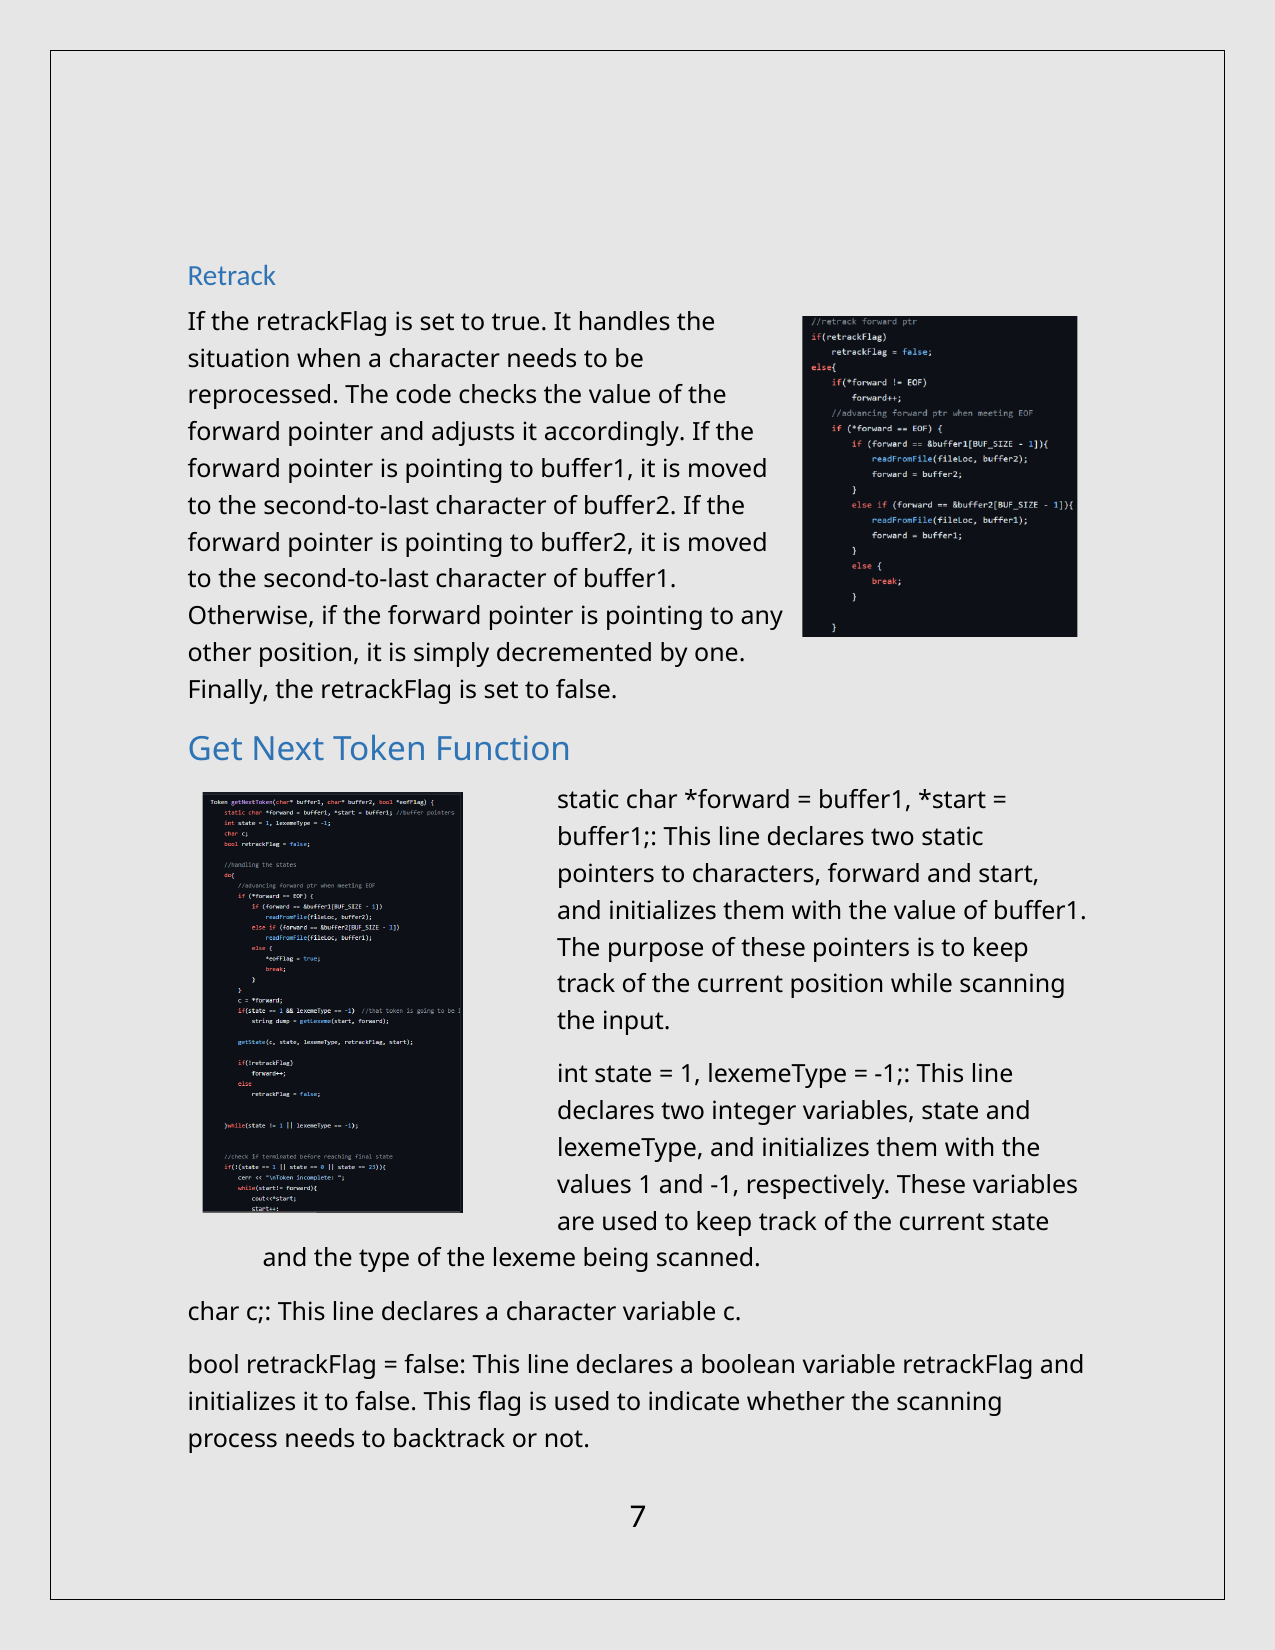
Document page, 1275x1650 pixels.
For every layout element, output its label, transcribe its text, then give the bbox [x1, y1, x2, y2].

text char c;: This line declares a character variable c. [187, 1293, 1087, 1327]
text int state = 1, lexemeType = -1;: This line declares two integer variables, state and lexemeType, and initializes them with the values 1 and -1, respectively. These variables are used to keep track of the current state and the type of the lexeme being scanned. [262, 1056, 1087, 1274]
subtitle Get Next Token Function [187, 725, 1087, 770]
picture [802, 316, 1078, 637]
text bool retrackFlag = false: This line declares a boolean variable retrackFlag and initializes it to false. This flag is used to indicate whether the scanning process needs to backtrack or not. [187, 1347, 1087, 1454]
text If the retrackFlag is set to true. It handles the situation when a character needs to be reprocessed. The code checks the value of the forward pointer and adjusts it accordingly. If the forward pointer is pointing to buffer1, it is moved to the second-to-last character of buffer2. If the forward pointer is pointing to buffer2, it is moved to the second-to-last character of buffer1. Otherwise, if the forward pointer is pointing to any other position, it is simply decremented by one. Finally, the retrackFlag is set to false. [187, 304, 1087, 705]
subtitle Retrack [187, 257, 1087, 292]
picture [202, 792, 463, 1213]
text static char *forward = buffer1, *start = buffer1;: This line declares two static pointers to characters, forward and start, and initializes them with the value of buffer1. The purpose of these pointers is to keep track of the current position while scanning the input. [262, 782, 1087, 1037]
